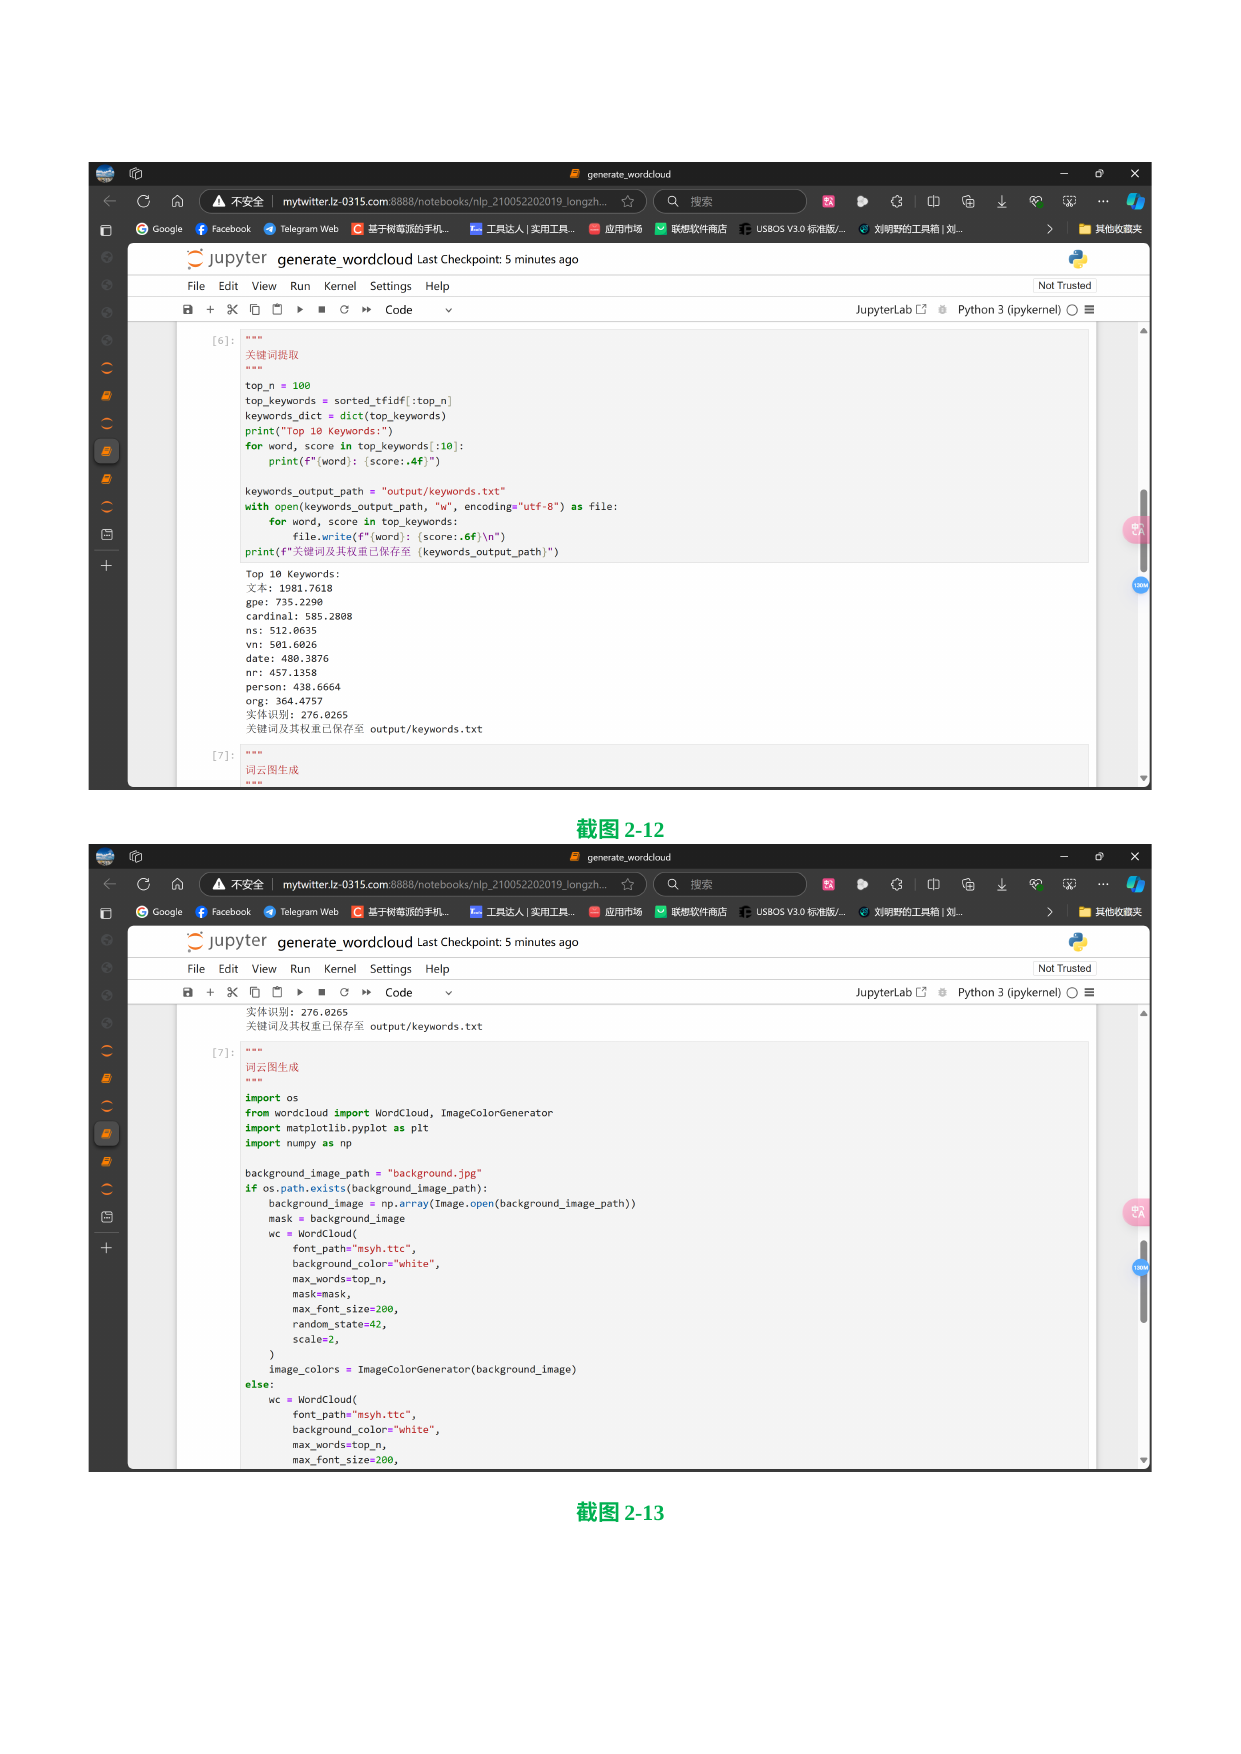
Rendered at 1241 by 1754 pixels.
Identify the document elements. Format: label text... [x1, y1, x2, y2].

text 截图2-13 [88, 1494, 1152, 1527]
picture [88, 844, 1152, 1472]
picture [88, 162, 1152, 790]
text 截图2-12 [88, 812, 1152, 844]
